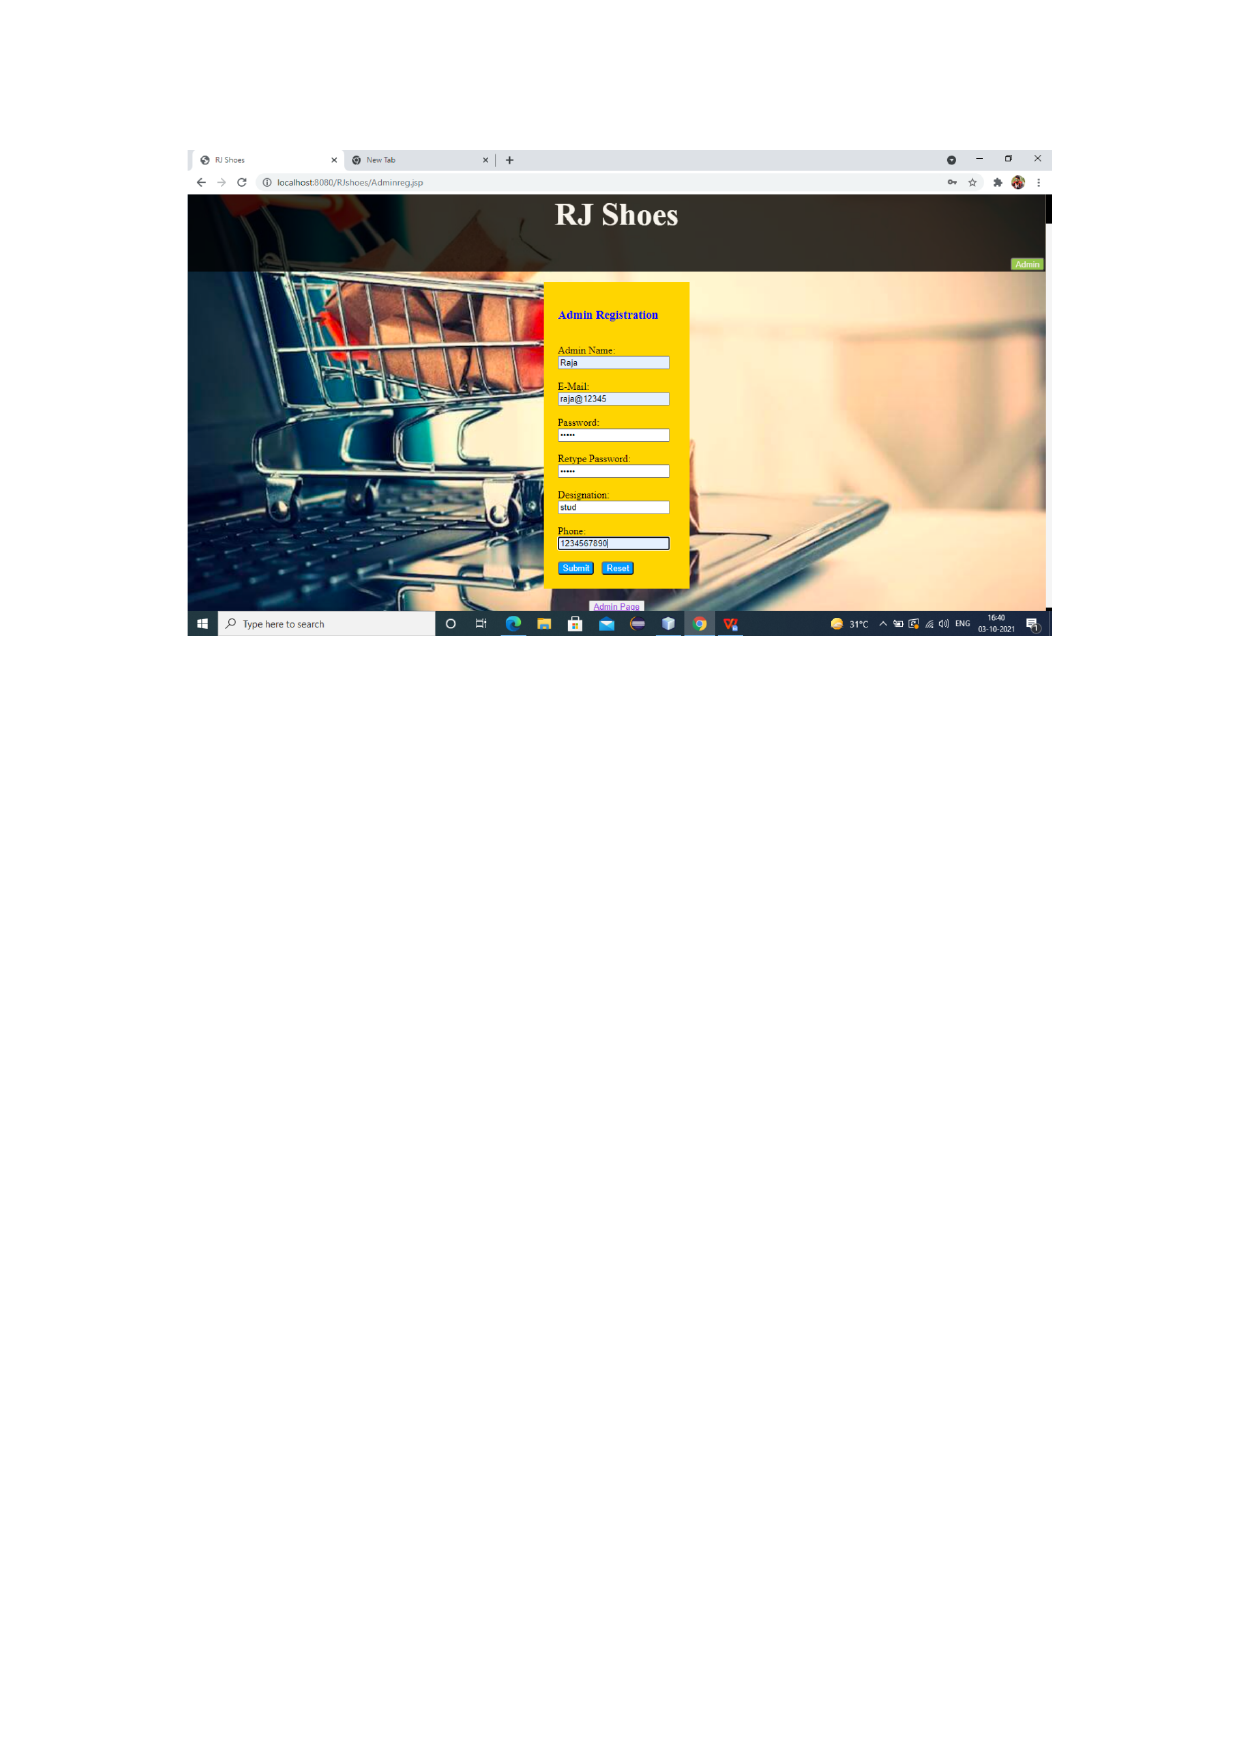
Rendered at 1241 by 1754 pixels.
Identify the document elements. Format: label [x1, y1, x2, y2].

picture [187, 150, 1052, 636]
